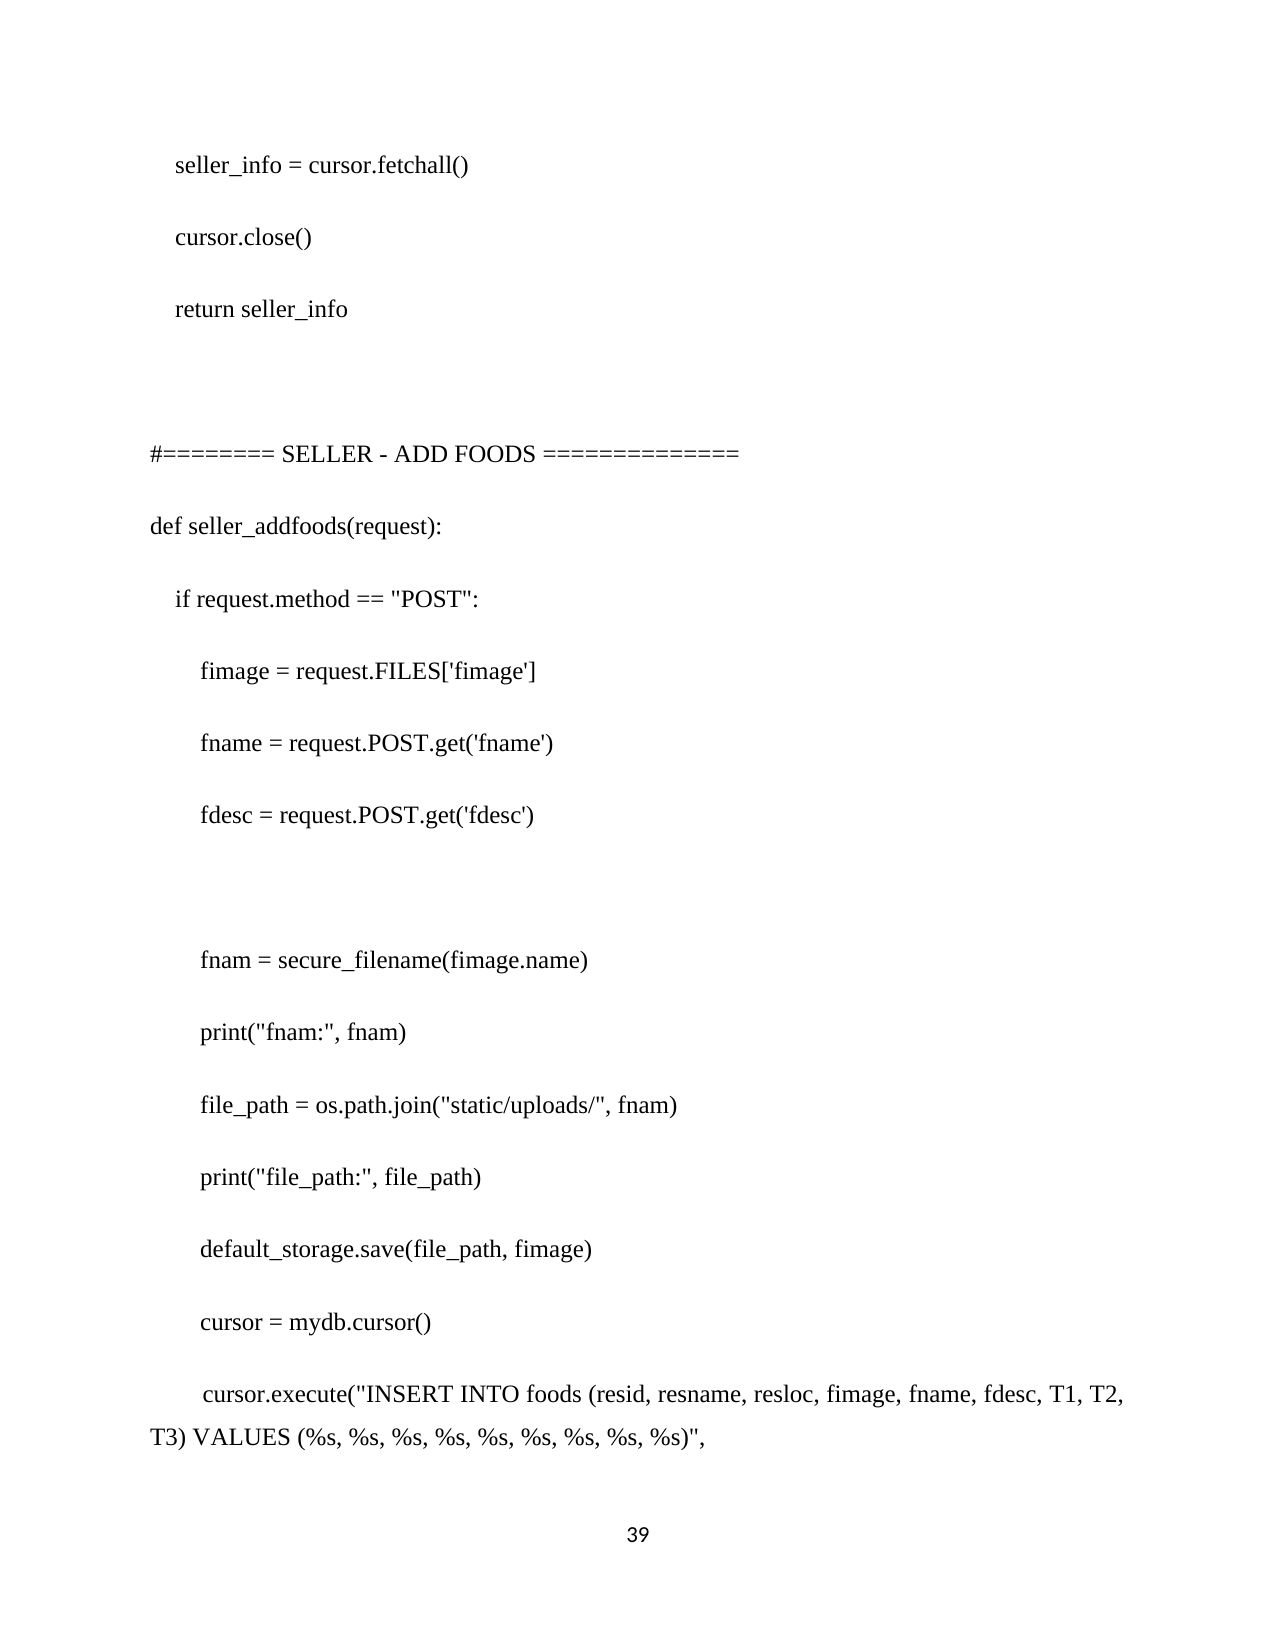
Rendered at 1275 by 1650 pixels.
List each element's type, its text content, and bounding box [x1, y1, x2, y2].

text def seller_addfoods(request): [150, 511, 1125, 540]
text fnam = secure_filename(fimage.name) [150, 945, 1125, 974]
text seller_info = cursor.fetchall() [150, 150, 1125, 179]
text print("fnam:", fnam) [150, 1017, 1125, 1046]
text file_path = os.path.join("static/uploads/", fnam) [150, 1090, 1125, 1118]
text return seller_info [150, 294, 1125, 323]
text cursor.execute("INSERT INTO foods (resid, resname, resloc, fimage, fname, fdesc, T1, T2, T3) VALUES (%s, %s, %s, %s, %s, %s, %s, %s, %s)", [150, 1379, 1125, 1451]
text cursor.close() [150, 222, 1125, 251]
text if request.method == "POST": [150, 584, 1125, 612]
text cursor = mydb.cursor() [150, 1307, 1125, 1335]
text fname = request.POST.get('fname') [150, 728, 1125, 757]
text default_storage.save(file_path, fimage) [150, 1234, 1125, 1263]
text fimage = request.FILES['fimage'] [150, 656, 1125, 685]
text fdesc = request.POST.get('fdesc') [150, 801, 1125, 829]
text #======== SELLER - ADD FOODS ============== [150, 439, 1125, 468]
text print("file_path:", file_path) [150, 1162, 1125, 1191]
